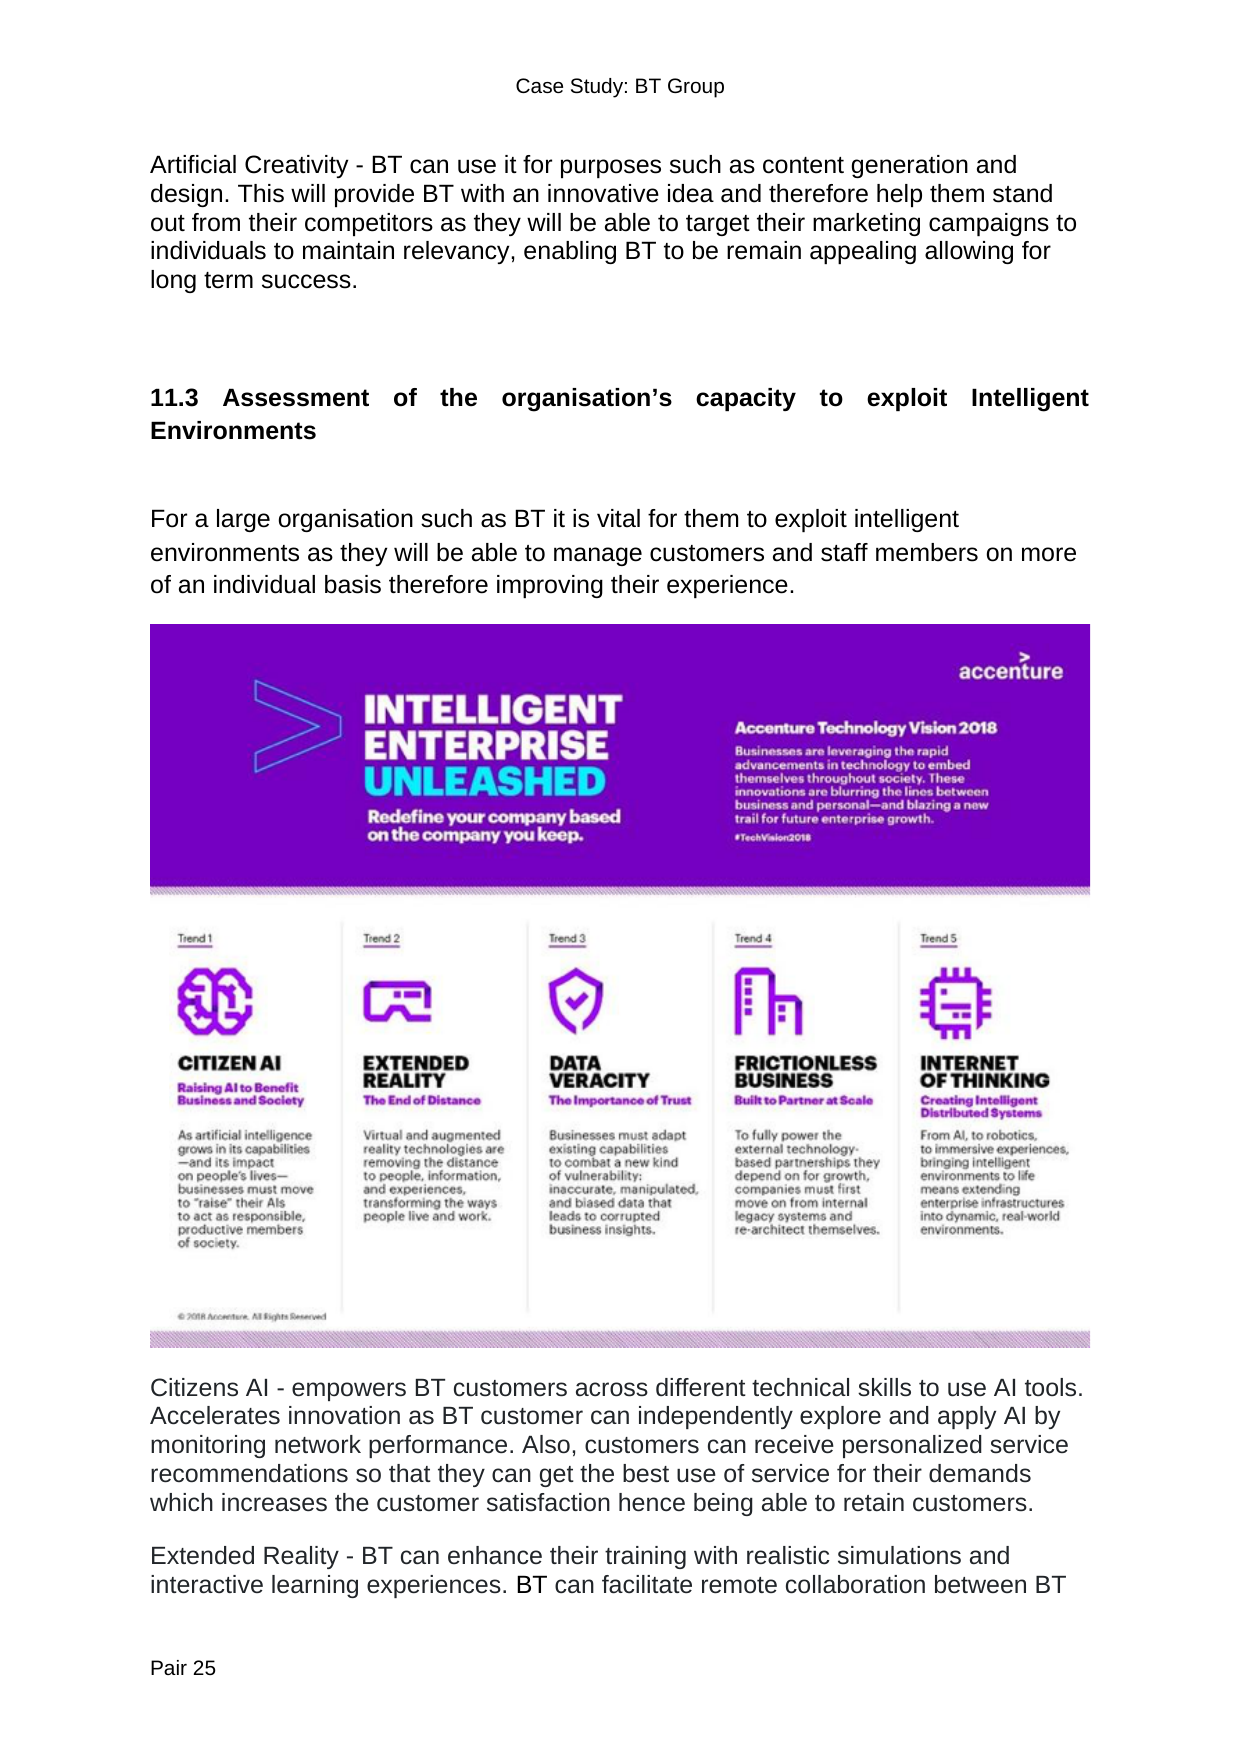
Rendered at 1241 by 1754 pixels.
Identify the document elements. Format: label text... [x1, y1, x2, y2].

text Citizens AI - empowers BT customers across different technical skills to use AI tools. Accelerates innovation as BT customer can independently explore and apply AI by monitoring network performance. Also, customers can receive personalized service recommendations so that they can get the best use of service for their demands which increases the customer satisfaction hence being able to retain customers. [150, 1372, 1090, 1516]
text For a large organisation such as BT it is vital for them to exploit intelligent environments as they will be able to manage customers and staff members on more of an individual basis therefore improving their experience. [150, 504, 1090, 599]
picture [150, 624, 1091, 1348]
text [150, 1541, 1090, 1599]
subtitle 11.3 Assessment of the organisation’s capacity to exploit Intelligent Environments [150, 383, 1090, 444]
text Artificial Creativity - BT can use it for purposes such as content generation and design. This will provide BT with an innovative idea and therefore help them stand out from their competitors as they will be able to target their marketing campaigns to individuals to maintain relevancy, enabling BT to be remain appealing allowing for long term success. [150, 150, 1090, 294]
